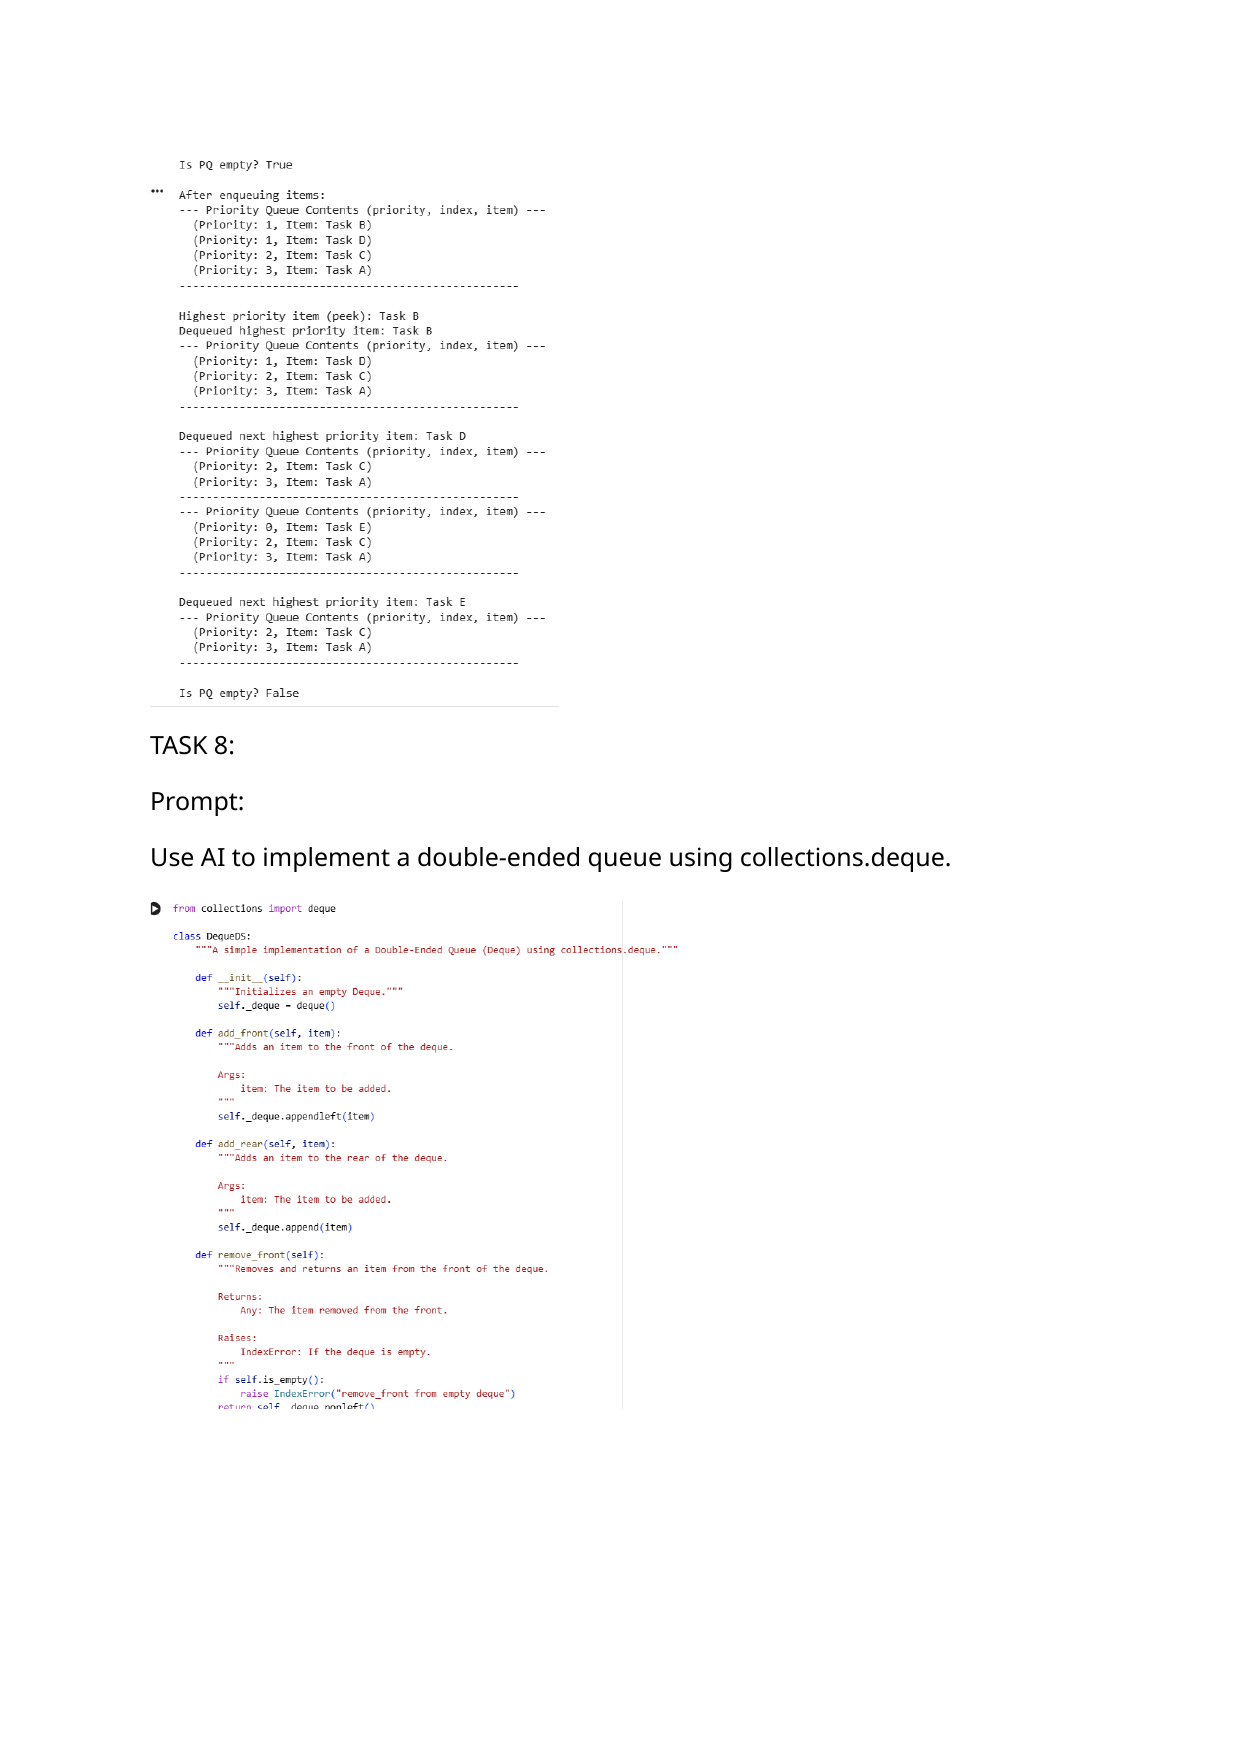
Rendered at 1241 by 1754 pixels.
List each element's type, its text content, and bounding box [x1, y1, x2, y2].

text TASK 8: [150, 728, 1090, 762]
text Use AI to implement a double-ended queue using collections.deque. [150, 840, 1090, 874]
text Prompt: [150, 784, 1090, 818]
picture [150, 150, 559, 707]
picture [150, 896, 763, 1408]
